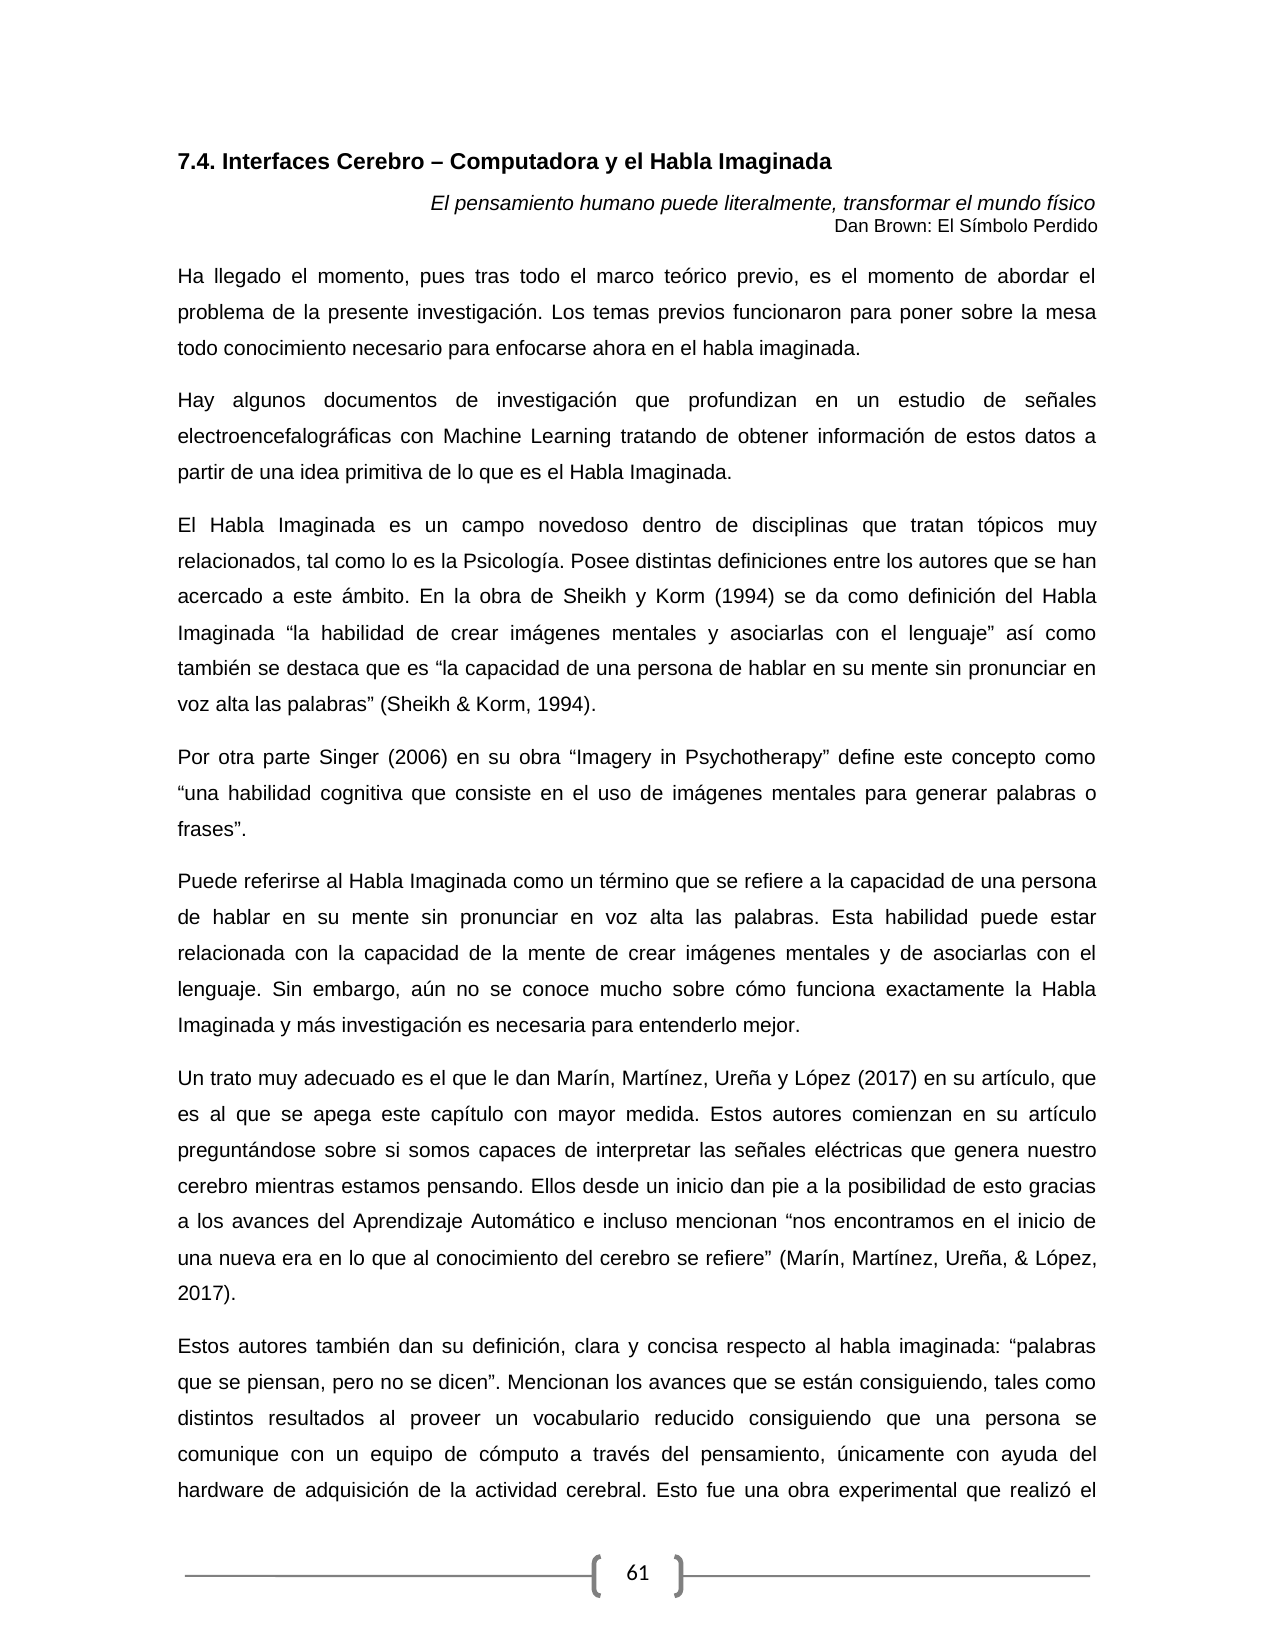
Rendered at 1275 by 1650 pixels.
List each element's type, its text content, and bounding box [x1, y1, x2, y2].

text Hay algunos documentos de investigación que profundizan en un estudio de señales electroencefalográficas con Machine Learning tratando de obtener información de estos datos a partir de una idea primitiva de lo que es el Habla Imaginada. [177, 388, 1098, 484]
text Por otra parte Singer (2006) en su obra “Imagery in Psychotherapy” define este concepto como “una habilidad cognitiva que consiste en el uso de imágenes mentales para generar palabras o frases”. [177, 745, 1098, 841]
text El Habla Imaginada es un campo novedoso dentro de disciplinas que tratan tópicos muy relacionados, tal como lo es la Psicología. Posee distintas definiciones entre los autores que se han acercado a este ámbito. En la obra de Sheikh y Korm (1994) se da como definición del Habla Imaginada “la habilidad de crear imágenes mentales y asociarlas con el lenguaje” así como también se destaca que es “la capacidad de una persona de hablar en su mente sin pronunciar en voz alta las palabras” . [177, 512, 1098, 716]
text Puede referirse al Habla Imaginada como un término que se refiere a la capacidad de una persona de hablar en su mente sin pronunciar en voz alta las palabras. Esta habilidad puede estar relacionada con la capacidad de la mente de crear imágenes mentales y de asociarlas con el lenguaje. Sin embargo, aún no se conoce mucho sobre cómo funciona exactamente la Habla Imaginada y más investigación es necesaria para entenderlo mejor. [177, 869, 1098, 1037]
text Dan Brown: El Símbolo Perdido [177, 214, 1098, 236]
text 7.4. Interfaces Cerebro – Computadora y el Habla Imaginada [177, 148, 1098, 174]
text El pensamiento humano puede literalmente, transformar el mundo físico [177, 191, 1098, 214]
text Un trato muy adecuado es el que le dan Marín, Martínez, Ureña y López (2017) en su artículo, que es al que se apega este capítulo con mayor medida. Estos autores comienzan en su artículo preguntándose sobre si somos capaces de interpretar las señales eléctricas que genera nuestro cerebro mientras estamos pensando. Ellos desde un inicio dan pie a la posibilidad de esto gracias a los avances del Aprendizaje Automático e incluso mencionan “nos encontramos en el inicio de una nueva era en lo que al conocimiento del cerebro se refiere” . [177, 1066, 1098, 1305]
text Ha llegado el momento, pues tras todo el marco teórico previo, es el momento de abordar el problema de la presente investigación. Los temas previos funcionaron para poner sobre la mesa todo conocimiento necesario para enfocarse ahora en el habla imaginada. [177, 263, 1098, 359]
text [177, 1334, 1098, 1502]
